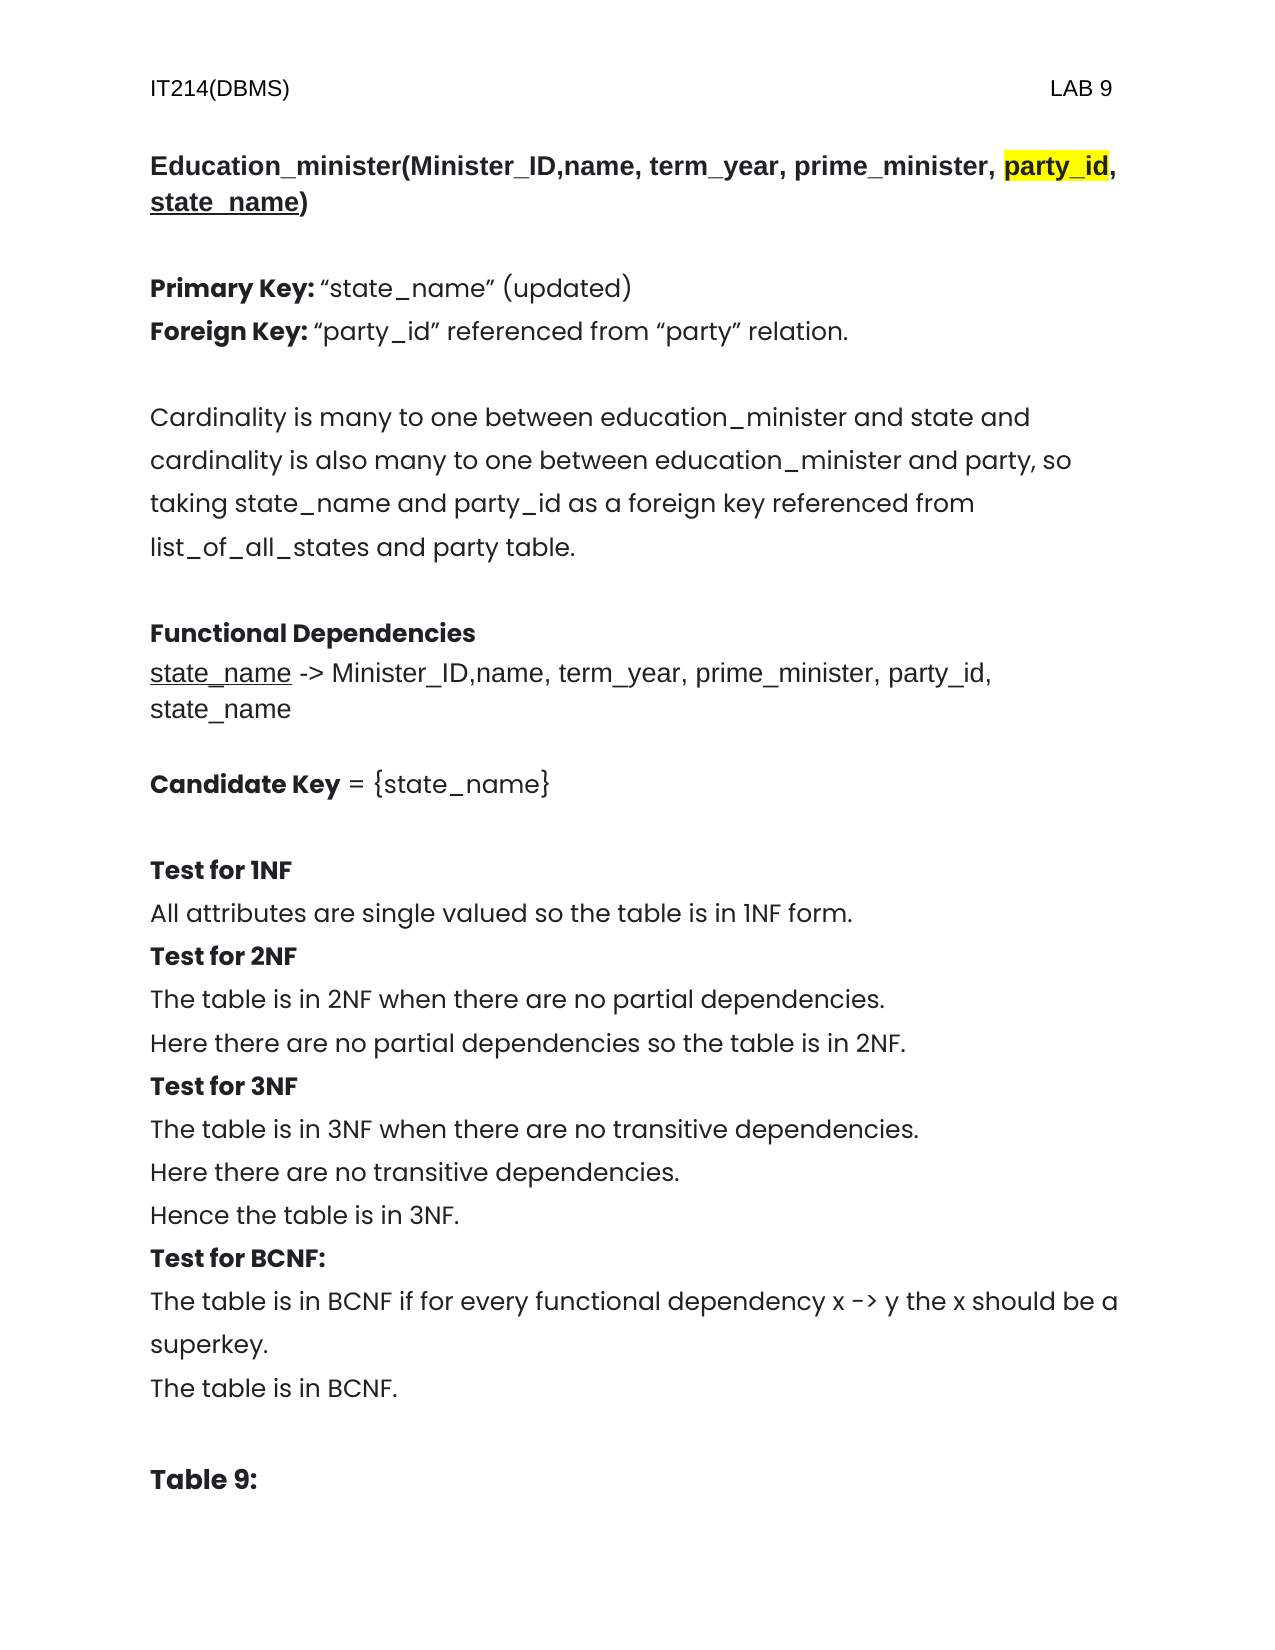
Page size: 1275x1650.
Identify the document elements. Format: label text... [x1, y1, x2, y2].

text Cardinality is many to one between education_minister and state and cardinality is also many to one between education_minister and party, so taking state_name and party_id as a foreign key referenced from list_of_all_states and party table. [150, 398, 1125, 565]
text The table is in 2NF when there are no partial dependencies. [150, 980, 1125, 1018]
text The table is in 3NF when there are no transitive dependencies. [150, 1109, 1125, 1147]
text Test for 3NF [150, 1066, 1125, 1104]
text All attributes are single valued so the table is in 1NF form. [150, 894, 1125, 931]
text Test for 2NF [150, 937, 1125, 974]
text Table 9: [150, 1458, 1125, 1499]
text Candidate Key = {state_name} [150, 764, 1125, 802]
text The table is in BCNF if for every functional dependency x -> y the x should be a superkey. [150, 1282, 1125, 1363]
text Functional Dependencies [150, 613, 1125, 651]
text Test for 1NF [150, 851, 1125, 888]
text Here there are no partial dependencies so the table is in 2NF. [150, 1023, 1125, 1061]
text Foreign Key: “party_id” referenced from “party” relation. [150, 312, 1125, 349]
text Education_minister(Minister_ID,name, term_year, prime_minister, party_id, state_name) [150, 150, 1125, 217]
text state_name -> Minister_ID,name, term_year, prime_minister, party_id, state_name [150, 657, 1125, 724]
text Primary Key: “state_name” (updated) [150, 268, 1125, 306]
text Test for BCNF: [150, 1239, 1125, 1276]
text The table is in BCNF. [150, 1368, 1125, 1406]
text Here there are no transitive dependencies. [150, 1153, 1125, 1190]
text Hence the table is in 3NF. [150, 1196, 1125, 1233]
